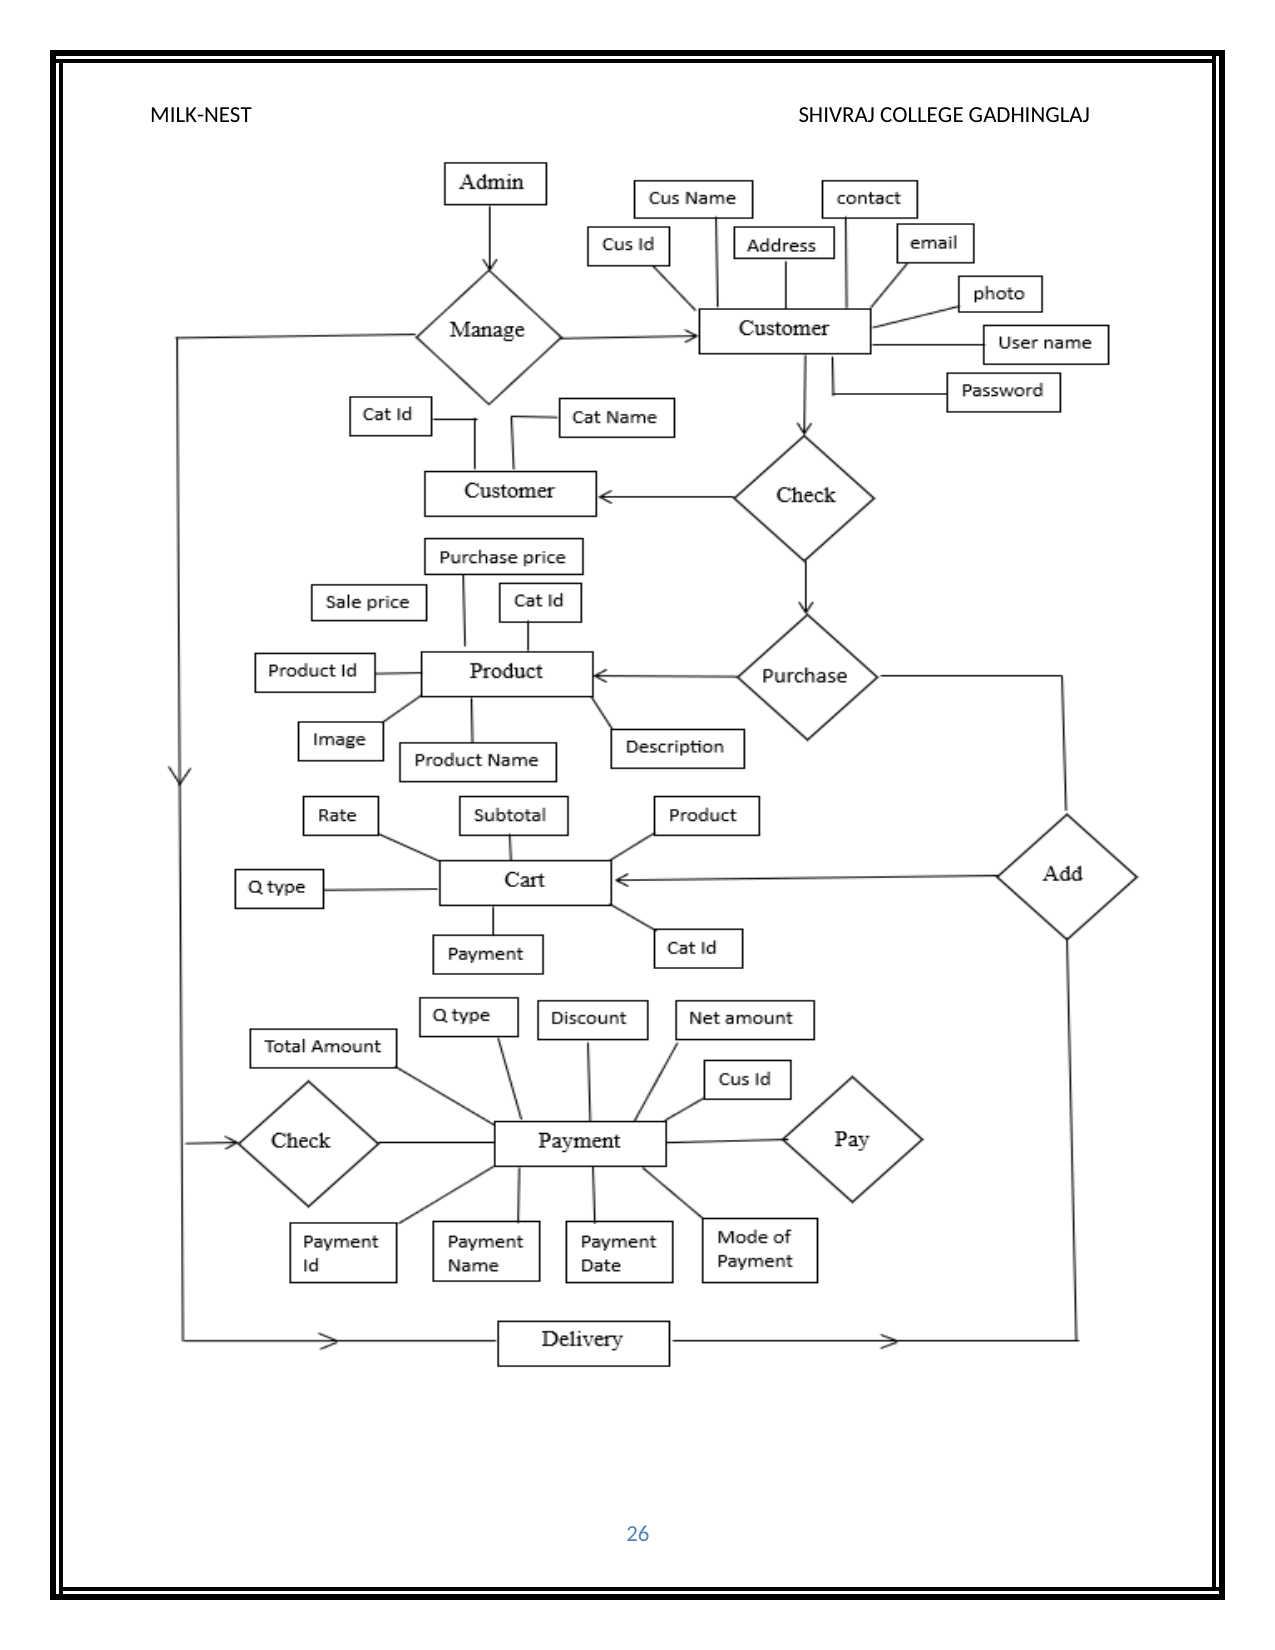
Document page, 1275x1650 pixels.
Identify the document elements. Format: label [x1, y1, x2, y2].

picture [150, 150, 1163, 1379]
